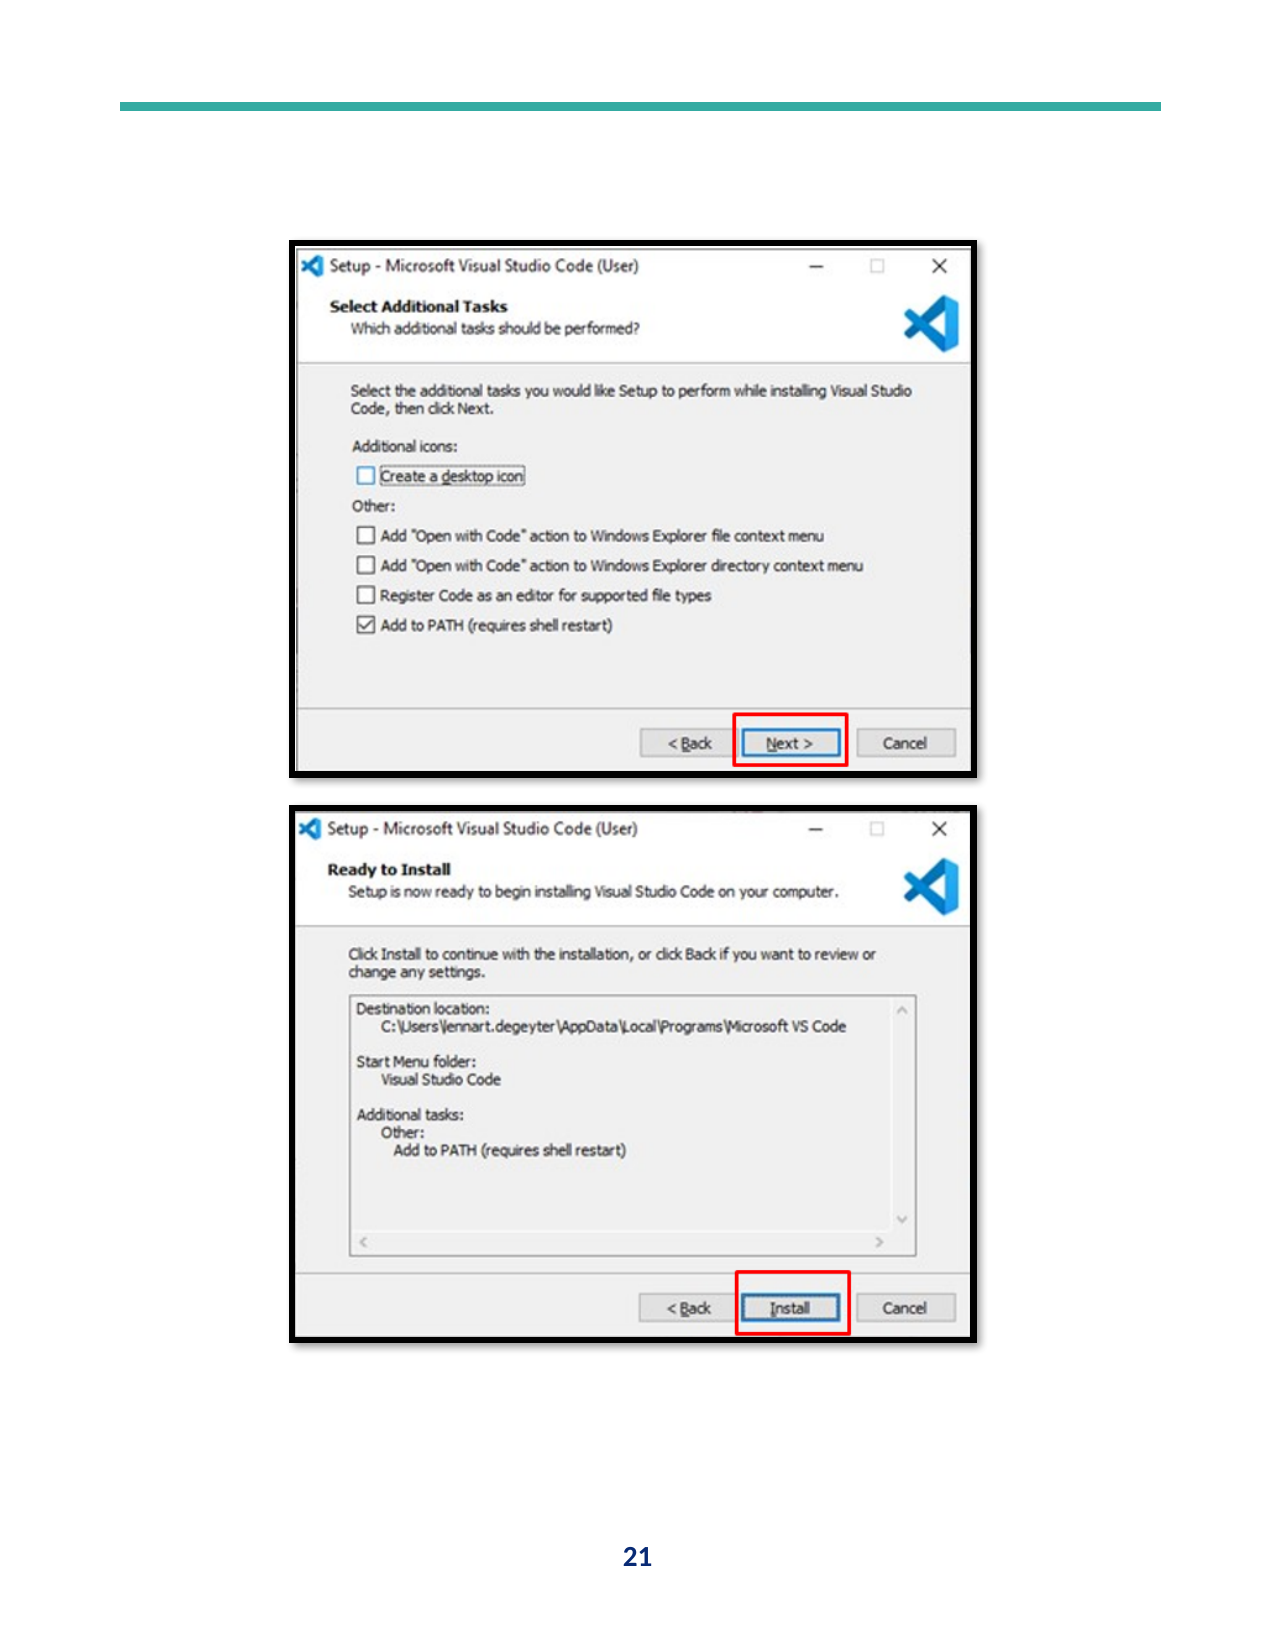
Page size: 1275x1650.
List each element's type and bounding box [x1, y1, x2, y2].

picture [295, 811, 970, 1337]
picture [295, 246, 971, 771]
